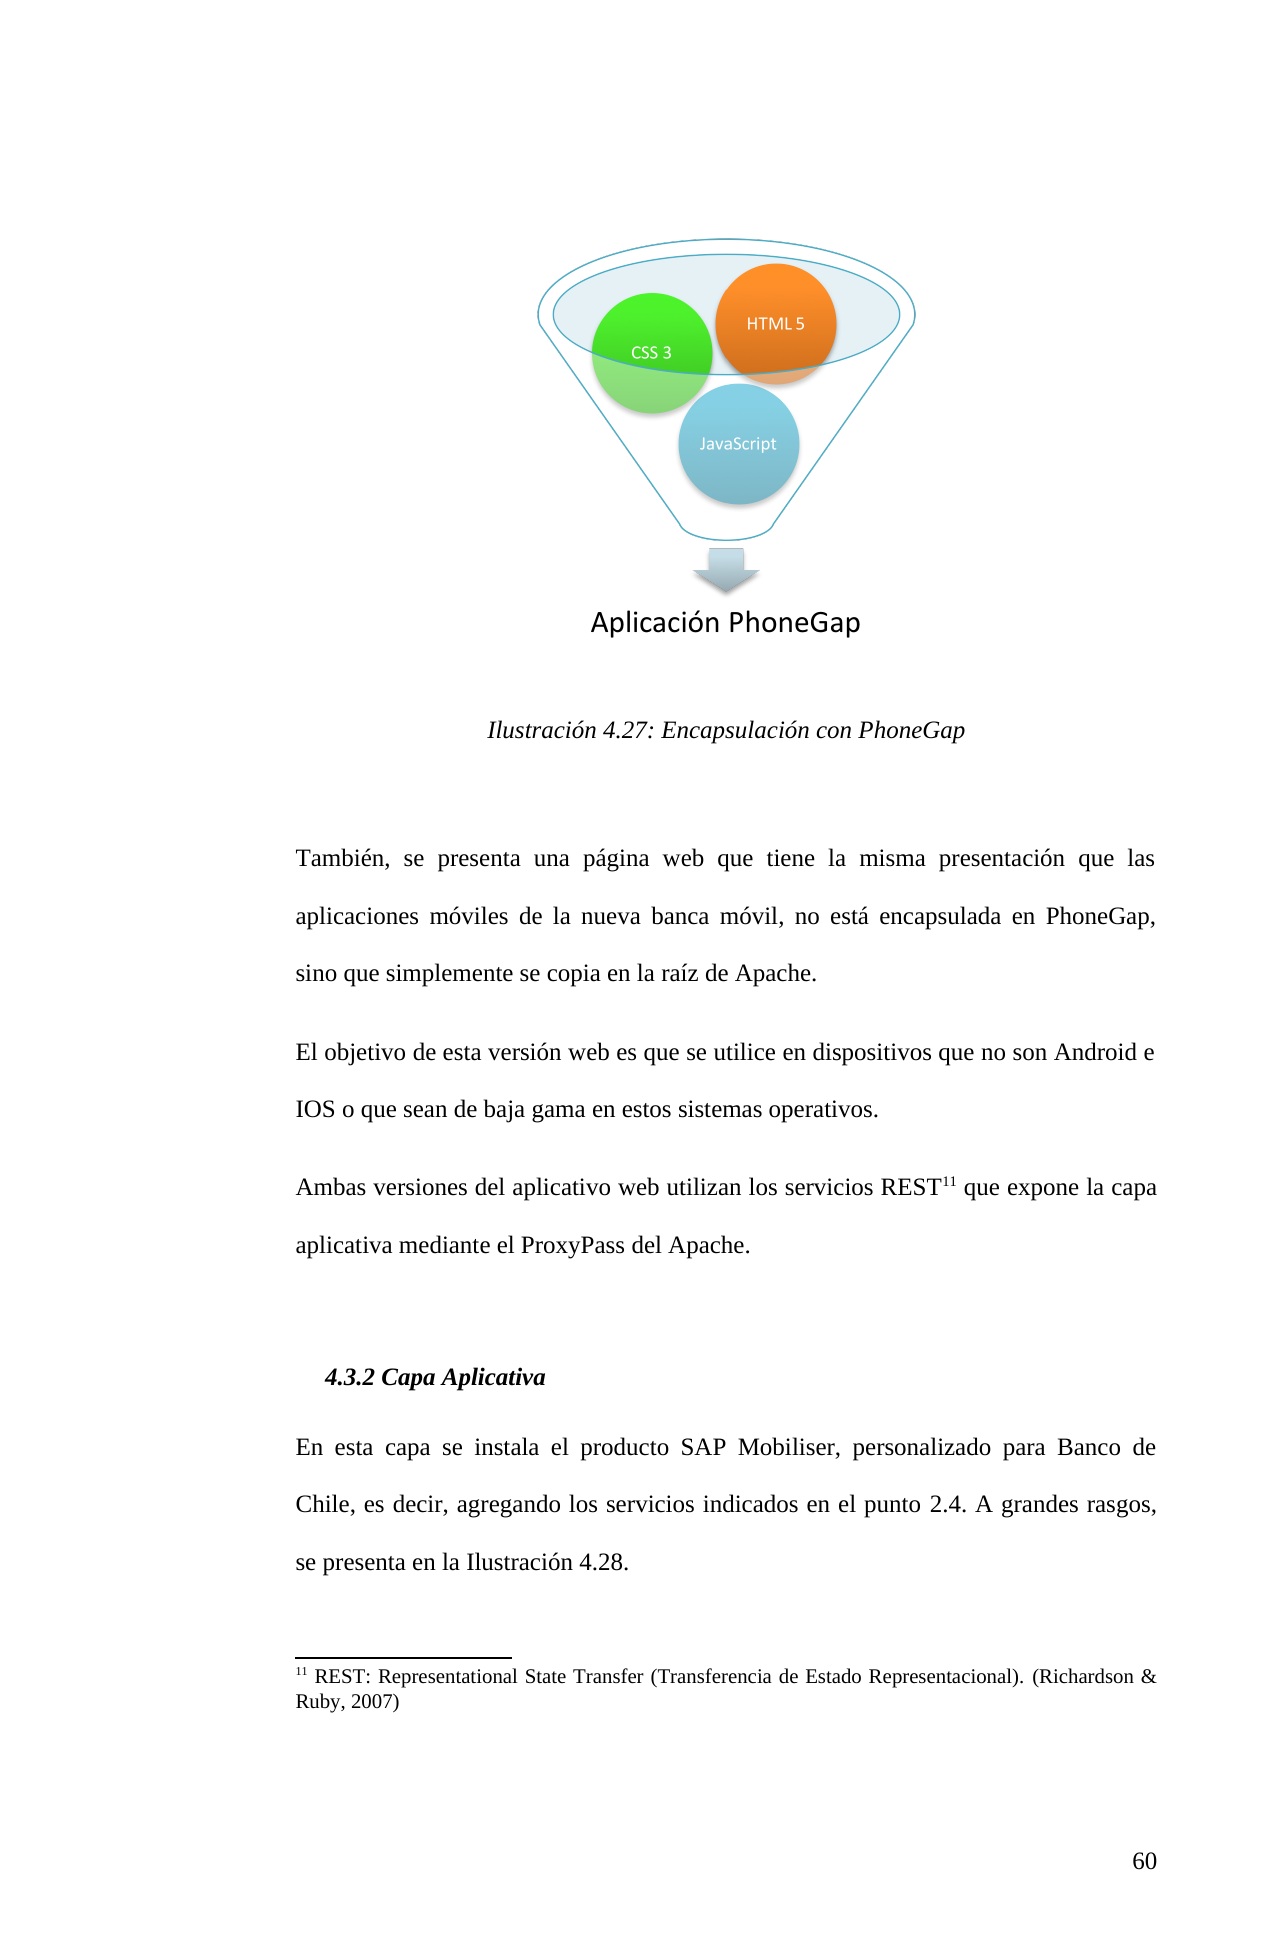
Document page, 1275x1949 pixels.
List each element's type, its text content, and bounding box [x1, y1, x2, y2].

text También, se presenta una página web que tiene la misma presentación que las aplicaciones móviles de la nueva banca móvil, no está encapsulada en PhoneGap, sino que simplemente se copia en la raíz de Apache. [295, 843, 1157, 987]
picture [352, 236, 1100, 666]
subtitle Capa Aplicativa [325, 1362, 1157, 1391]
text El objetivo de esta versión web es que se utilice en dispositivos que no son Android e IOS o que sean de baja gama en estos sistemas operativos. [295, 1037, 1157, 1123]
text Ambas versiones del aplicativo web utilizan los servicios REST que expone la capa aplicativa mediante el ProxyPass del Apache. [295, 1172, 1157, 1259]
